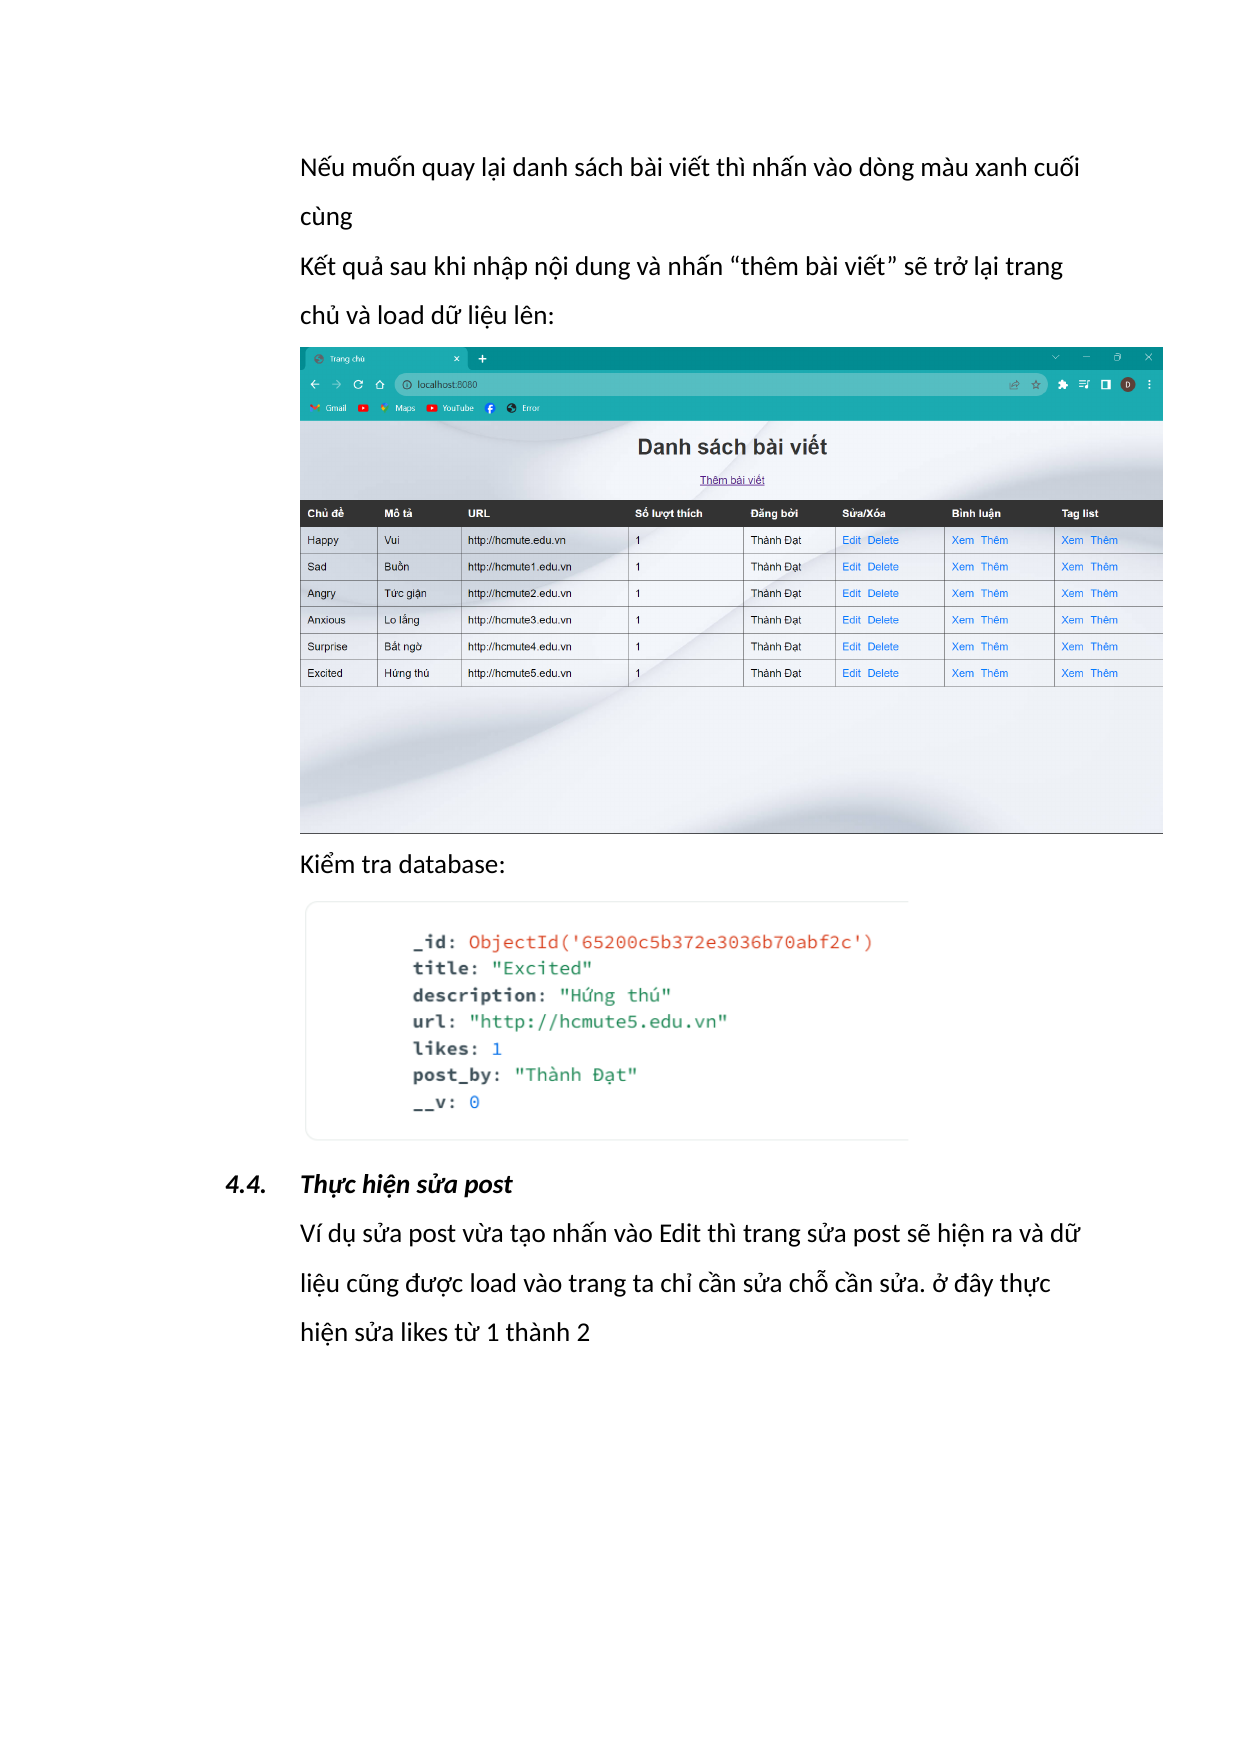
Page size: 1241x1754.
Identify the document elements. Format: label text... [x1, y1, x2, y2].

list Ví dụ sửa post vừa tạo nhấn vào Edit thì trang sửa post sẽ hiện ra và dữ liệu cũng được load vào trang ta chỉ cần sửa chỗ cần sửa. ở đây thực hiện sửa likes từ 1 thành 2 [300, 1216, 1090, 1348]
list Kiểm tra database: [300, 847, 1090, 880]
picture [300, 896, 909, 1153]
list Thực hiện sửa post [225, 1167, 1090, 1200]
list Kết quả sau khi nhập nội dung và nhấn “thêm bài viết” sẽ trở lại trang chủ và load dữ liệu lên: [300, 249, 1090, 331]
picture [300, 347, 1163, 834]
list Nếu muốn quay lại danh sách bài viết thì nhấn vào dòng màu xanh cuối cùng [300, 150, 1090, 232]
